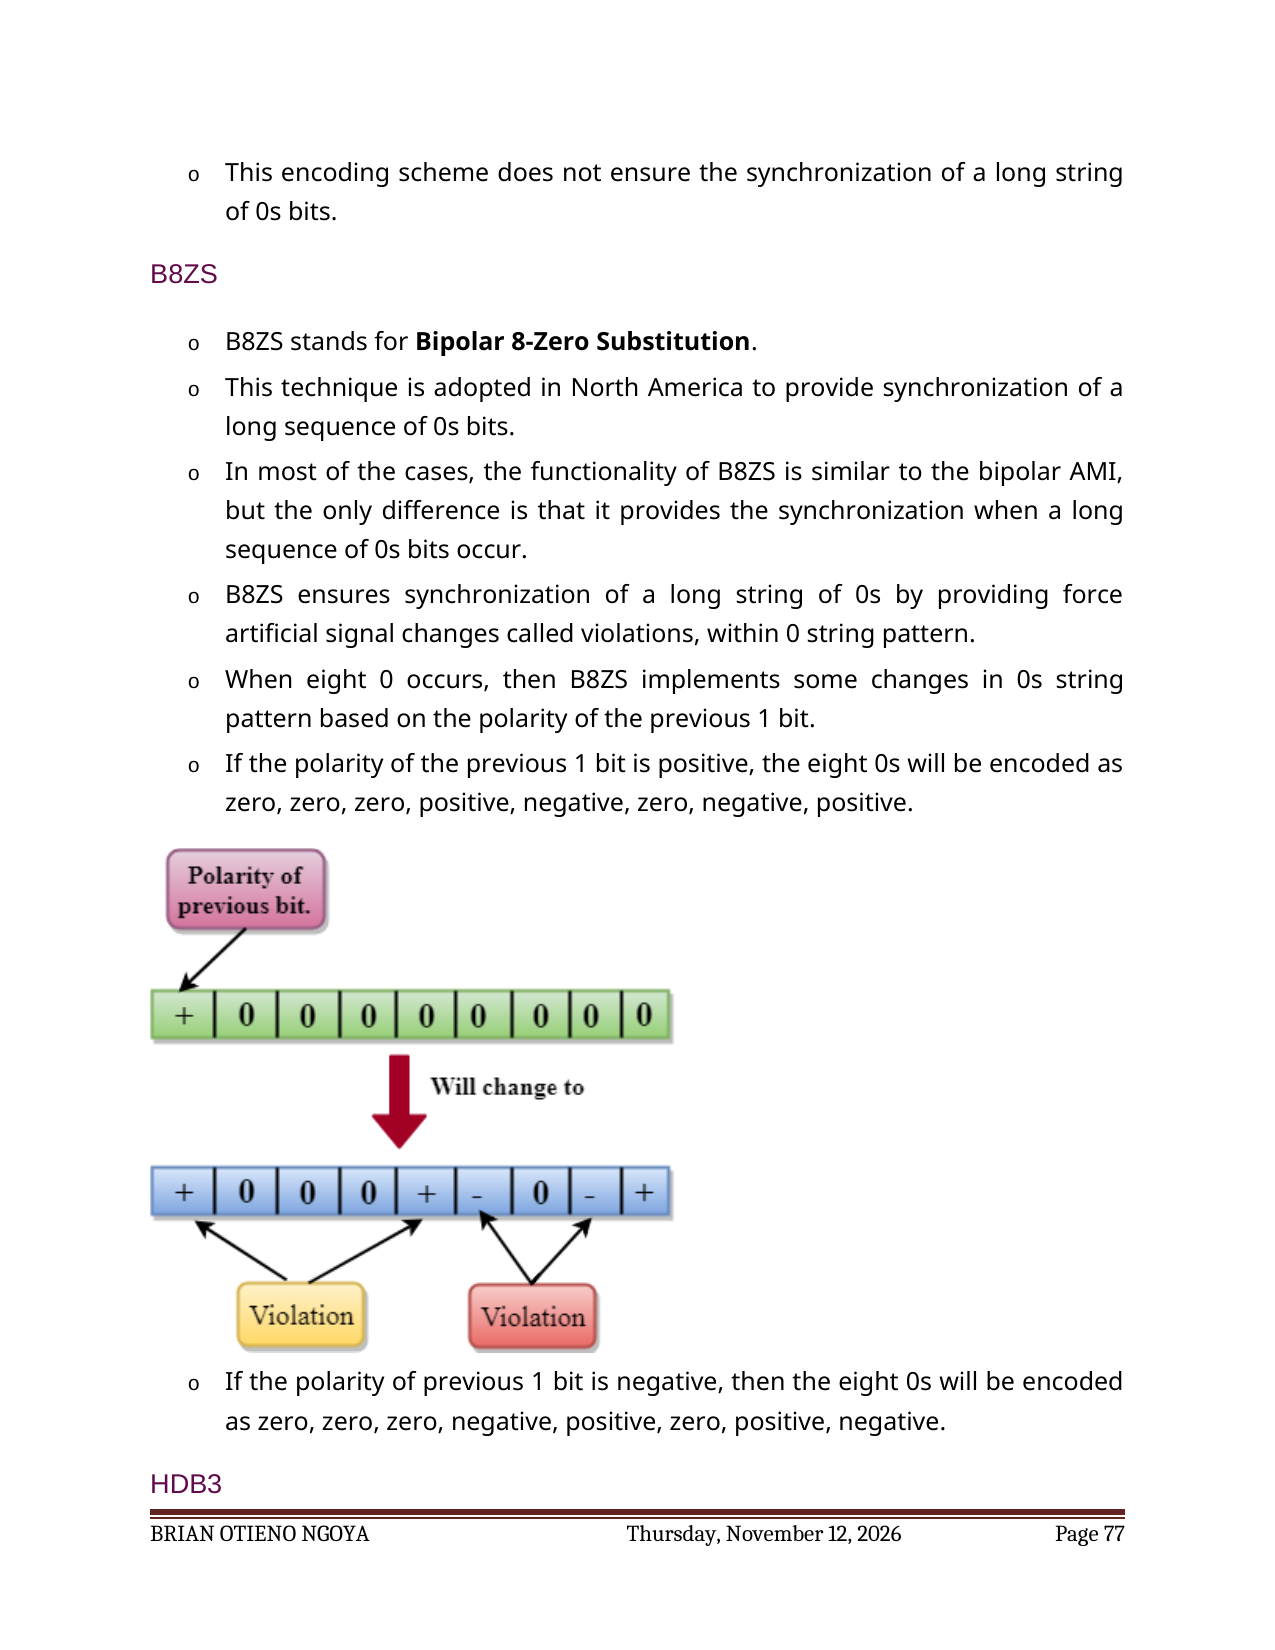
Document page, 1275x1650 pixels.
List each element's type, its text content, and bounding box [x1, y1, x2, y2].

list If the polarity of the previous 1 bit is positive, the eight 0s will be encoded as zero, zero, zero, positive, negative, zero, negative, positive. [187, 741, 1125, 819]
text B8ZS [150, 257, 1125, 290]
list This encoding scheme does not ensure the synchronization of a long string of 0s bits. [187, 150, 1125, 228]
list In most of the cases, the functionality of B8ZS is similar to the bipolar AMI, but the only difference is that it provides the synchronization when a long sequence of 0s bits occur. [187, 449, 1125, 566]
list B8ZS ensures synchronization of a long string of 0s by providing force artificial signal changes called violations, within 0 string pattern. [187, 572, 1125, 650]
text HDB3 [150, 1466, 1125, 1499]
picture [150, 848, 679, 1353]
list When eight 0 occurs, then B8ZS implements some changes in 0s string pattern based on the polarity of the previous 1 bit. [187, 656, 1125, 734]
list If the polarity of previous 1 bit is negative, then the eight 0s will be encoded as zero, zero, zero, negative, positive, zero, positive, negative. [187, 1359, 1125, 1437]
list This technique is adopted in North America to provide synchronization of a long sequence of 0s bits. [187, 364, 1125, 442]
list B8ZS stands for Bipolar 8-Zero Substitution. [187, 319, 1125, 358]
